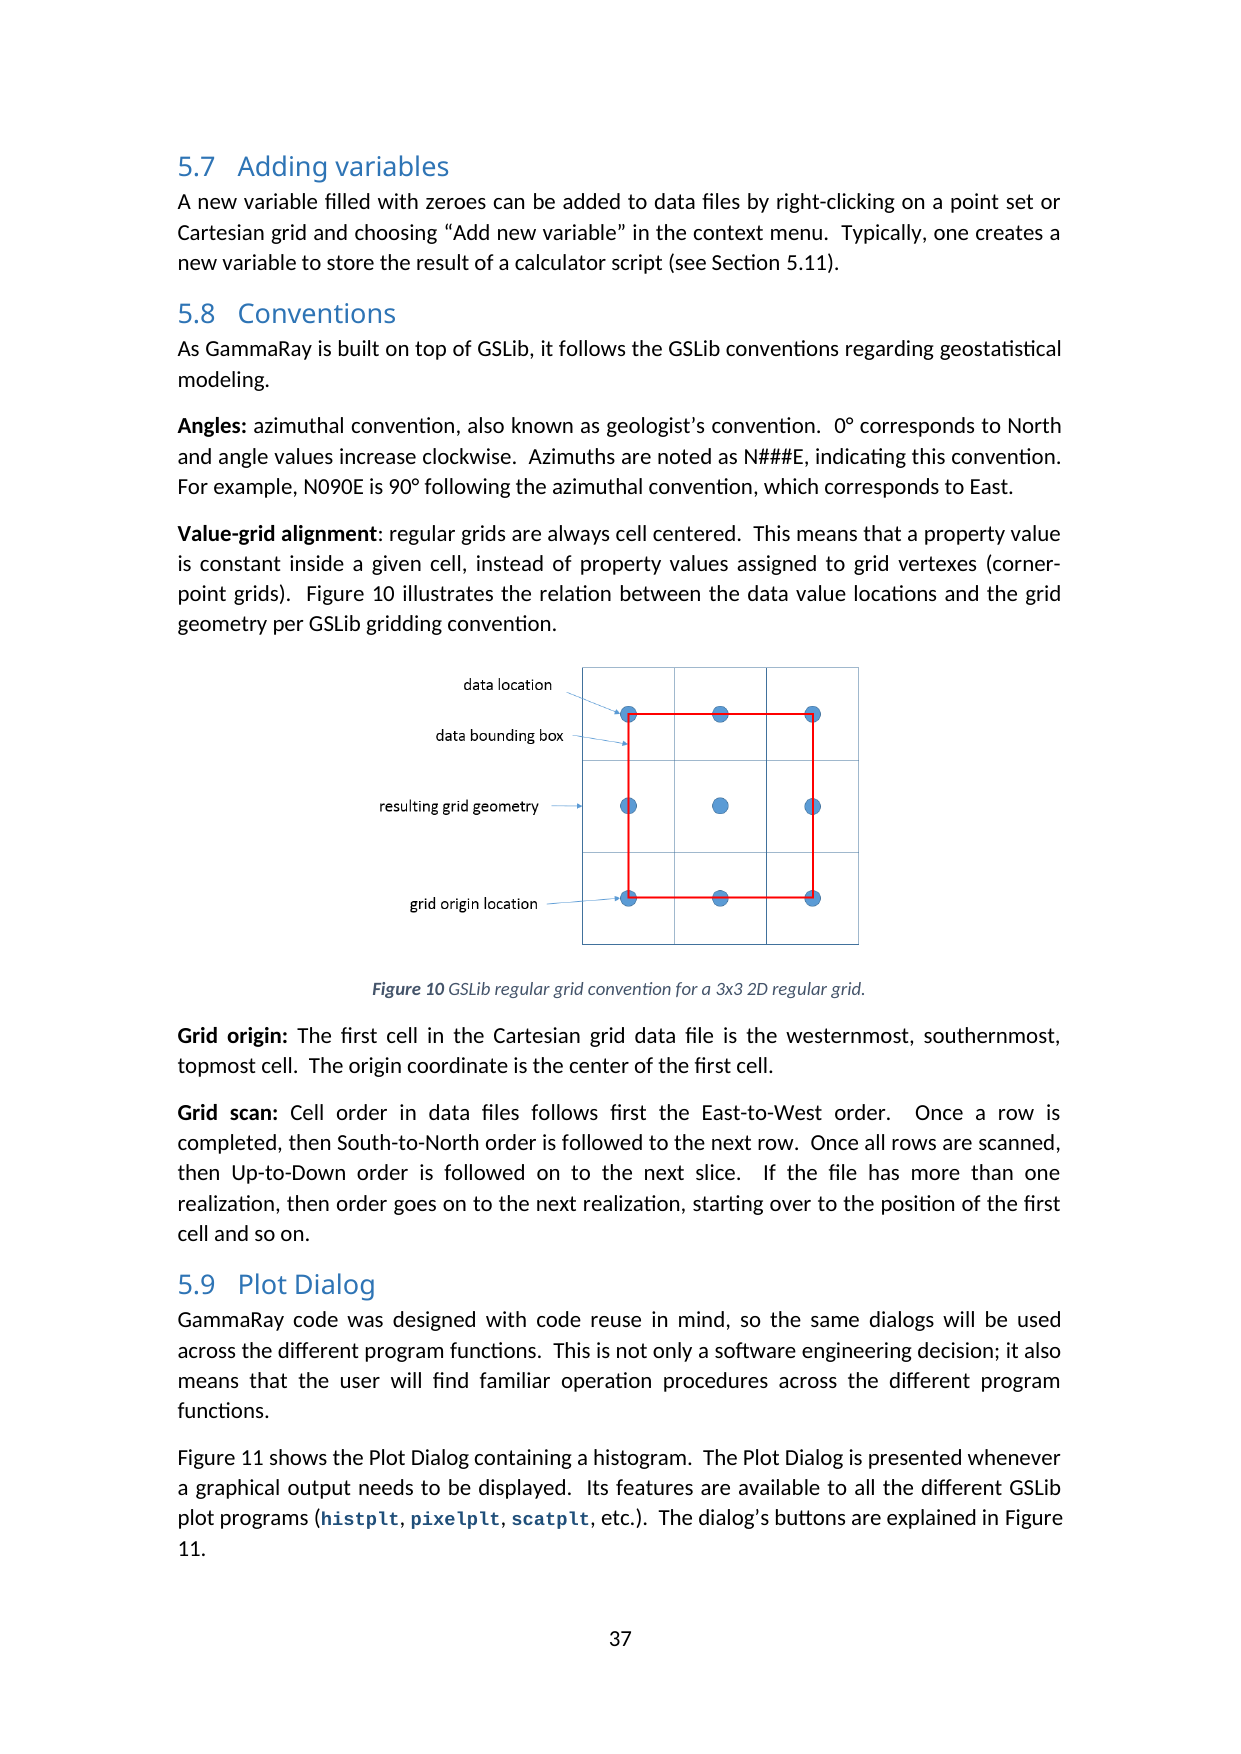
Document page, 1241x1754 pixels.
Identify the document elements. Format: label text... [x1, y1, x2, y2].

text Figure 11 shows the Plot Dialog containing a histogram. The Plot Dialog is presented whenever a graphical output needs to be displayed. Its features are available to all the different GSLib plot programs (histplt, pixelplt, scatplt, etc.). The dialog’s buttons are explained in Figure 11. [177, 1443, 1063, 1562]
subtitle Plot Dialog [177, 1266, 1063, 1303]
text Grid origin: The first cell in the Cartesian grid data file is the westernmost, southernmost, topmost cell. The origin coordinate is the center of the first cell. [177, 1021, 1063, 1079]
text A new variable filled with zeroes can be added to data files by right-clicking on a point set or Cartesian grid and choosing “Add new variable” in the context menu. Typically, one creates a new variable to store the result of a calculator script (see Section 5.11). [177, 187, 1063, 276]
text GammaRay code was designed with code reuse in mind, so the same dialogs will be used across the different program functions. This is not only a software engineering decision; it also means that the user will find familiar operation procedures across the different program functions. [177, 1306, 1063, 1424]
subtitle Conventions [177, 295, 1063, 332]
text Value-grid alignment: regular grids are always cell centered. This means that a property value is constant inside a given cell, instead of property values assigned to grid vertexes (corner-point grids). Figure 10 illustrates the relation between the data value locations and the grid geometry per GSLib gridding convention. [177, 519, 1063, 637]
subtitle Adding variables [177, 148, 1063, 184]
text Angles: azimuthal convention, also known as geologist’s convention. 0° corresponds to North and angle values increase clockwise. Azimuths are noted as N###E, indicating this convention. For example, N090E is 90° following the azimuthal convention, which corresponds to East. [177, 412, 1063, 500]
text Grid scan: Cell order in data files follows first the East-to-West order. Once a row is completed, then South-to-North order is followed to the next row. Once all rows are scanned, then Up-to-Down order is followed on to the next slice. If the file has more than one realization, then order goes on to the next realization, starting over to the position of the first cell and so on. [177, 1098, 1063, 1247]
text As GammaRay is built on top of GSLib, it follows the GSLib conventions regarding geostatistical modeling. [177, 334, 1063, 393]
text Figure 10 GSLib regular grid convention for a 3x3 2D regular grid. [177, 977, 1063, 1000]
picture [371, 656, 870, 959]
